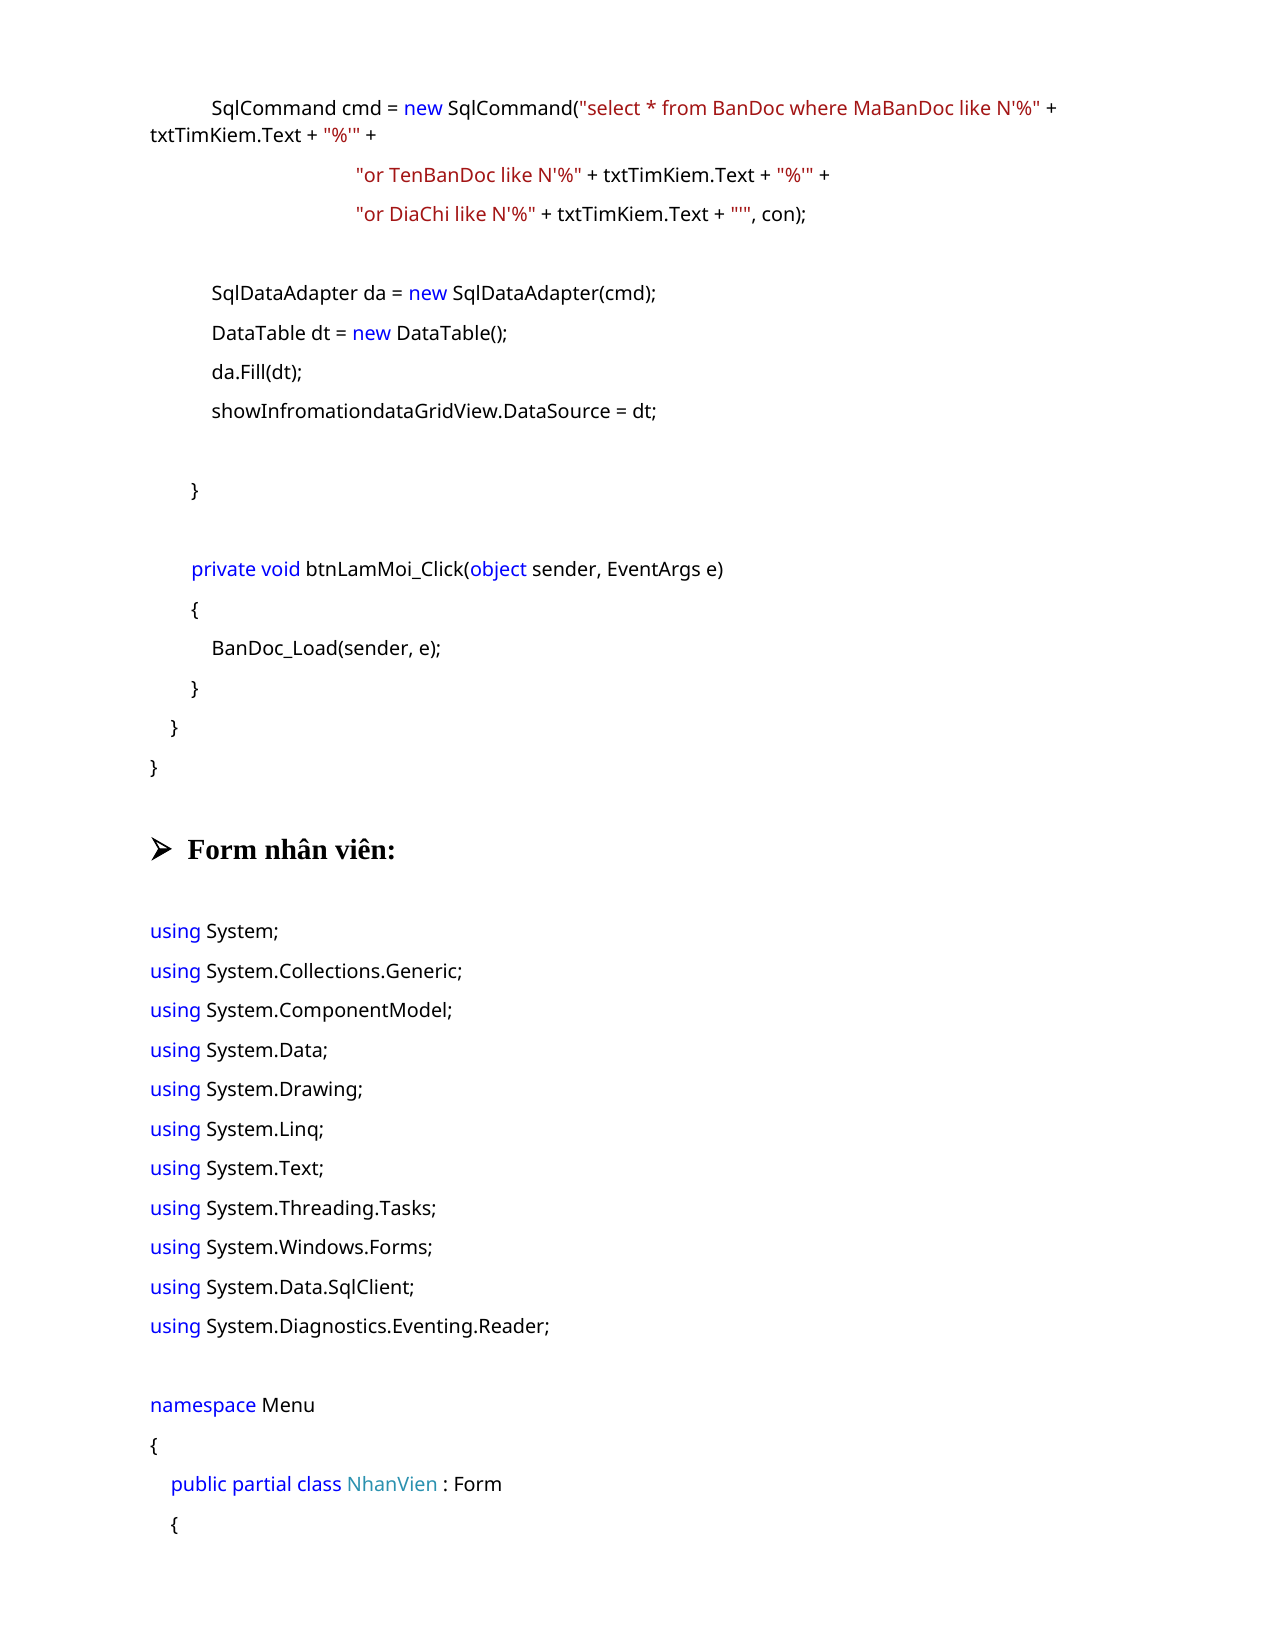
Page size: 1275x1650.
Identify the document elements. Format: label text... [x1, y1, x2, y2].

text showInfromationdataGridView.DataSource = dt; [150, 398, 1125, 425]
text da.Fill(dt); [150, 358, 1125, 385]
text "or DiaChi like N'%" + txtTimKiem.Text + "'", con); [150, 200, 1125, 227]
text using System.Data.SqlClient; [150, 1273, 1125, 1300]
text SqlDataAdapter da = new SqlDataAdapter(cmd); [150, 279, 1125, 306]
text { [150, 595, 1125, 622]
text using System.ComponentModel; [150, 997, 1125, 1024]
text using System.Data; [150, 1036, 1125, 1063]
text } [150, 714, 1125, 741]
text using System.Diagnostics.Eventing.Reader; [150, 1312, 1125, 1339]
text using System.Drawing; [150, 1076, 1125, 1103]
text using System.Text; [150, 1154, 1125, 1182]
text } [150, 674, 1125, 701]
text private void btnLamMoi_Click(object sender, EventArgs e) [150, 556, 1125, 583]
subtitle Form nhân viên: [150, 832, 1125, 866]
text public partial class NhanVien : Form [150, 1470, 1125, 1497]
text DataTable dt = new DataTable(); [150, 319, 1125, 346]
text using System.Threading.Tasks; [150, 1194, 1125, 1221]
text SqlCommand cmd = new SqlCommand("select * from BanDoc where MaBanDoc like N'%" + txtTimKiem.Text + "%'" + [150, 94, 1125, 148]
text using System.Collections.Generic; [150, 957, 1125, 984]
text "or TenBanDoc like N'%" + txtTimKiem.Text + "%'" + [150, 161, 1125, 188]
text using System.Windows.Forms; [150, 1233, 1125, 1261]
text BanDoc_Load(sender, e); [150, 635, 1125, 662]
text } [150, 753, 1125, 780]
text } [150, 477, 1125, 504]
text { [150, 1510, 1125, 1537]
text using System.Linq; [150, 1115, 1125, 1142]
text namespace Menu [150, 1391, 1125, 1418]
text { [150, 1431, 1125, 1458]
text using System; [150, 918, 1125, 945]
